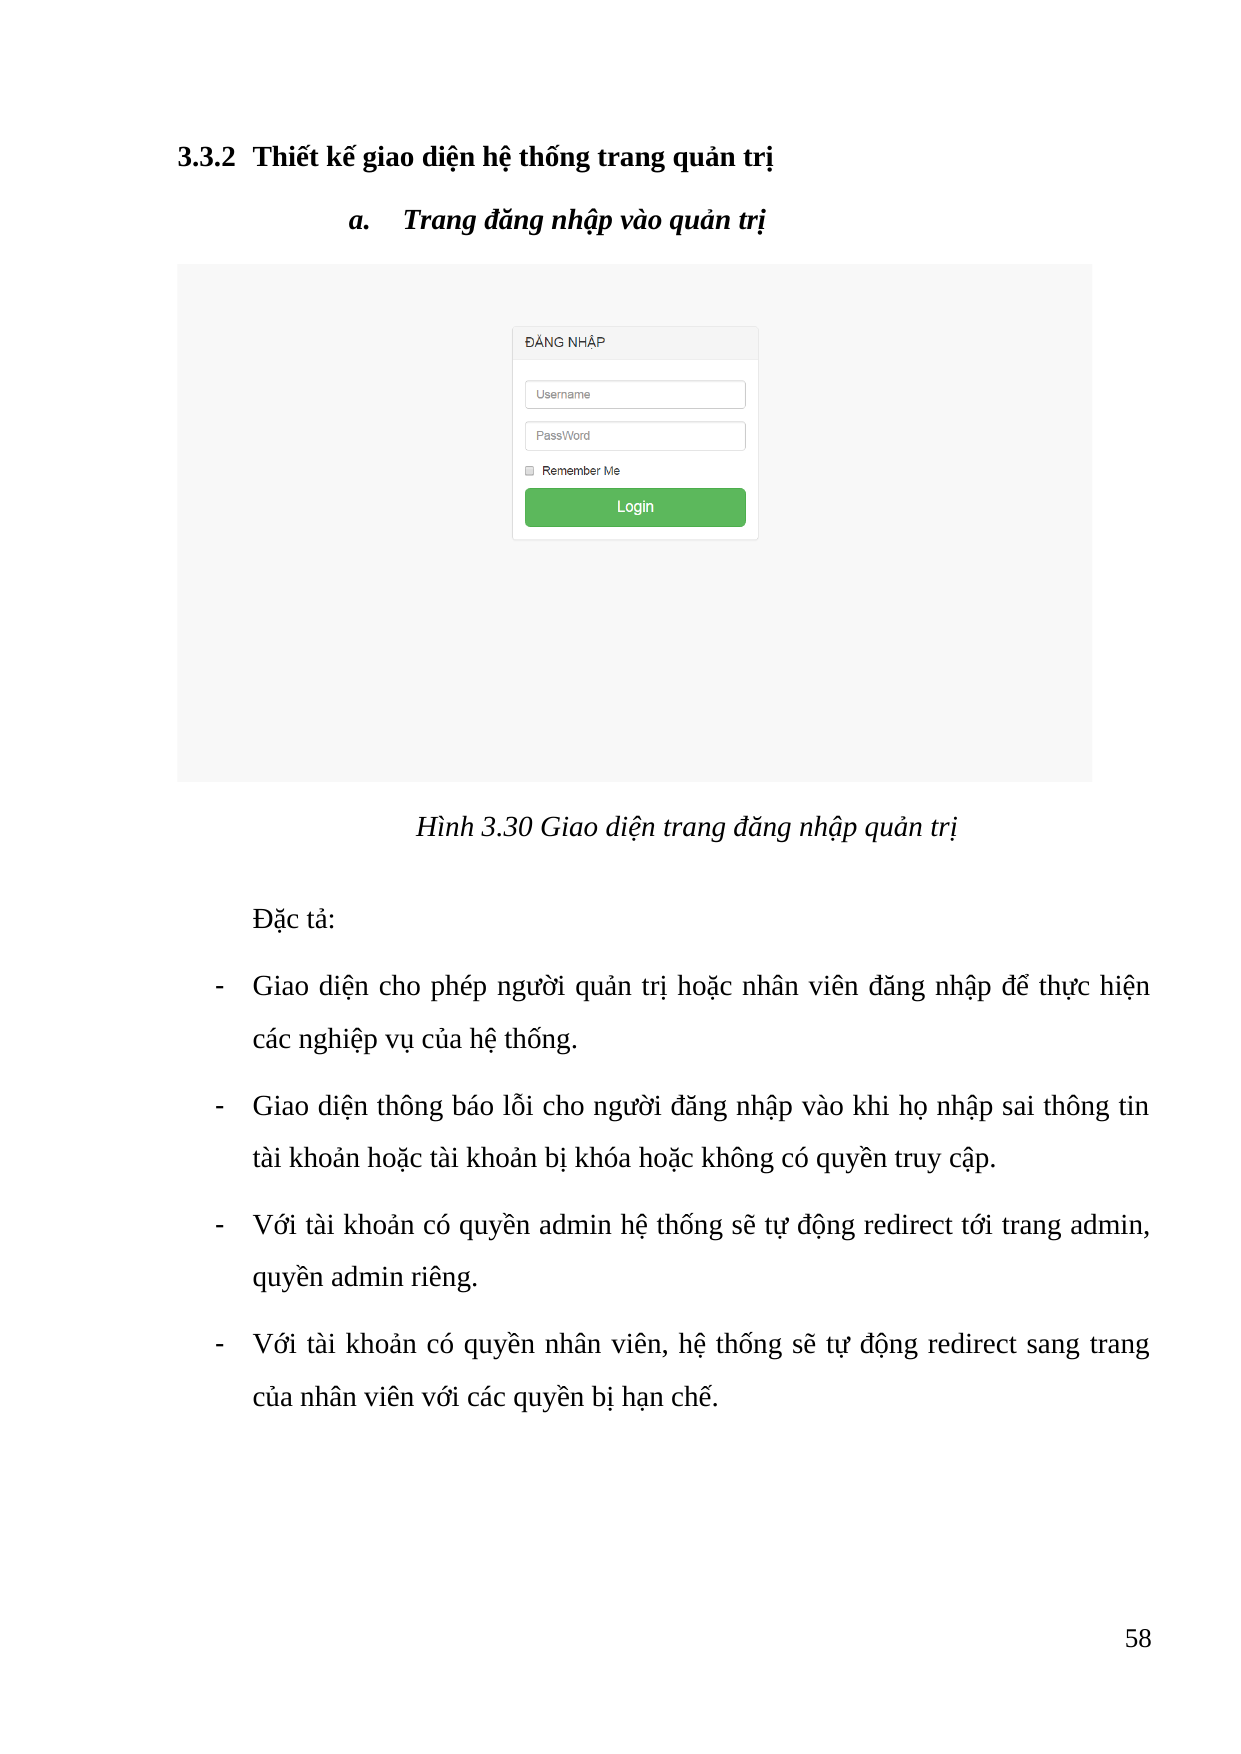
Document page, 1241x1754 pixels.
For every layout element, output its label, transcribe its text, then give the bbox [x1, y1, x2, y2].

list Giao diện cho phép người quản trị hoặc nhân viên đăng nhập để thực hiện các nghiệp vụ của hệ thống. [215, 964, 1152, 1054]
list Với tài khoản có quyền nhân viên, hệ thống sẽ tự động redirect sang trang của nhân viên với các quyền bị hạn chế. [215, 1322, 1152, 1412]
list Với tài khoản có quyền admin hệ thống sẽ tự động redirect tới trang admin, quyền admin riêng. [215, 1203, 1152, 1293]
text Đặc tả: [252, 902, 1152, 935]
picture [177, 264, 1093, 782]
text Hình 3.30 Giao diện trang đăng nhập quản trị [177, 809, 1152, 843]
list Giao diện thông báo lỗi cho người đăng nhập vào khi họ nhập sai thông tin tài khoản hoặc tài khoản bị khóa hoặc không có quyền truy cập. [215, 1084, 1152, 1174]
text Trang đăng nhập vào quản trị [290, 202, 1152, 235]
text Thiết kế giao diện hệ thống trang quản trị [177, 139, 1152, 172]
